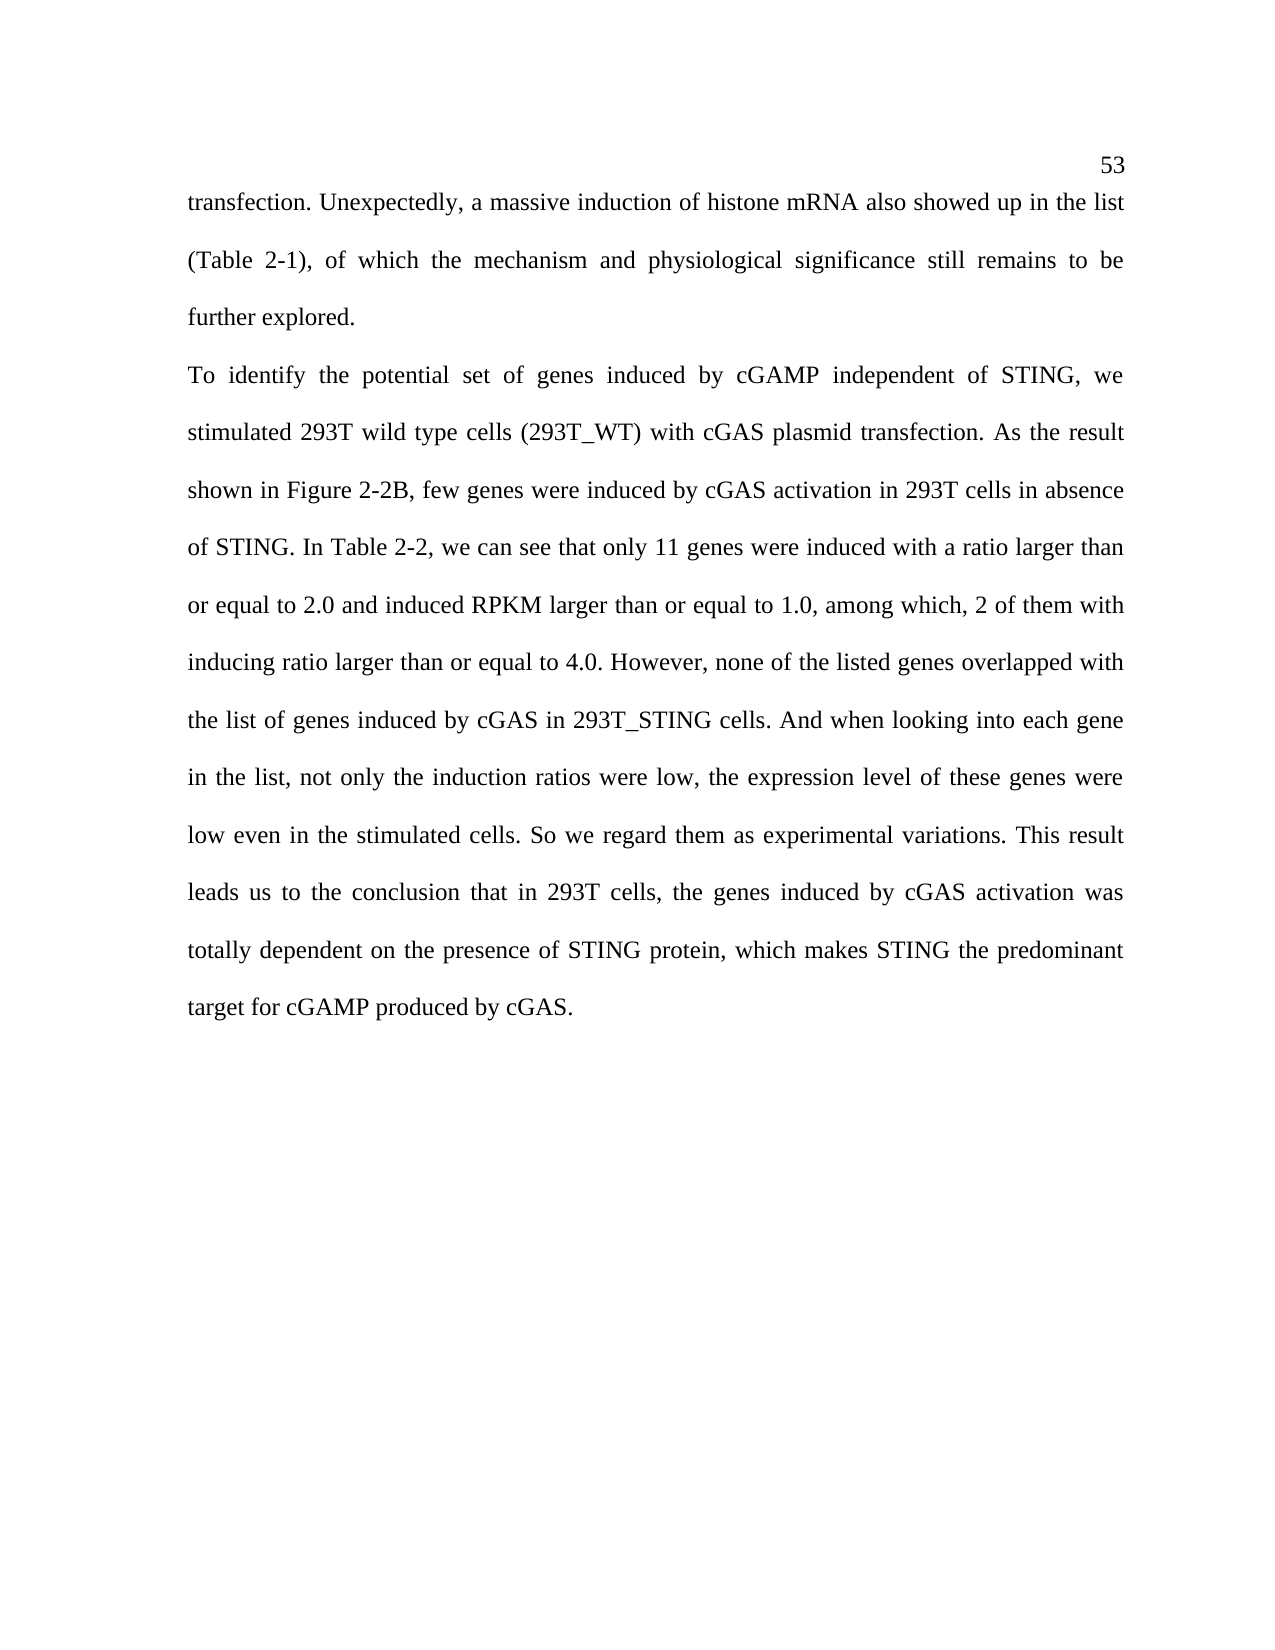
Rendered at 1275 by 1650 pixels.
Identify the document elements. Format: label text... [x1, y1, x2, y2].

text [187, 187, 1125, 331]
text To identify the potential set of genes induced by cGAMP independent of STING, we stimulated 293T wild type cells (293T_WT) with cGAS plasmid transfection. As the result shown in Figure 2-2B, few genes were induced by cGAS activation in 293T cells in absence of STING. In Table 2-2, we can see that only 11 genes were induced with a ratio larger than or equal to 2.0 and induced RPKM larger than or equal to 1.0, among which, 2 of them with inducing ratio larger than or equal to 4.0. However, none of the listed genes overlapped with the list of genes induced by cGAS in 293T_STING cells. And when looking into each gene in the list, not only the induction ratios were low, the expression level of these genes were low even in the stimulated cells. So we regard them as experimental variations. This result leads us to the conclusion that in 293T cells, the genes induced by cGAS activation was totally dependent on the presence of STING protein, which makes STING the predominant target for cGAMP produced by cGAS. [187, 360, 1125, 1021]
